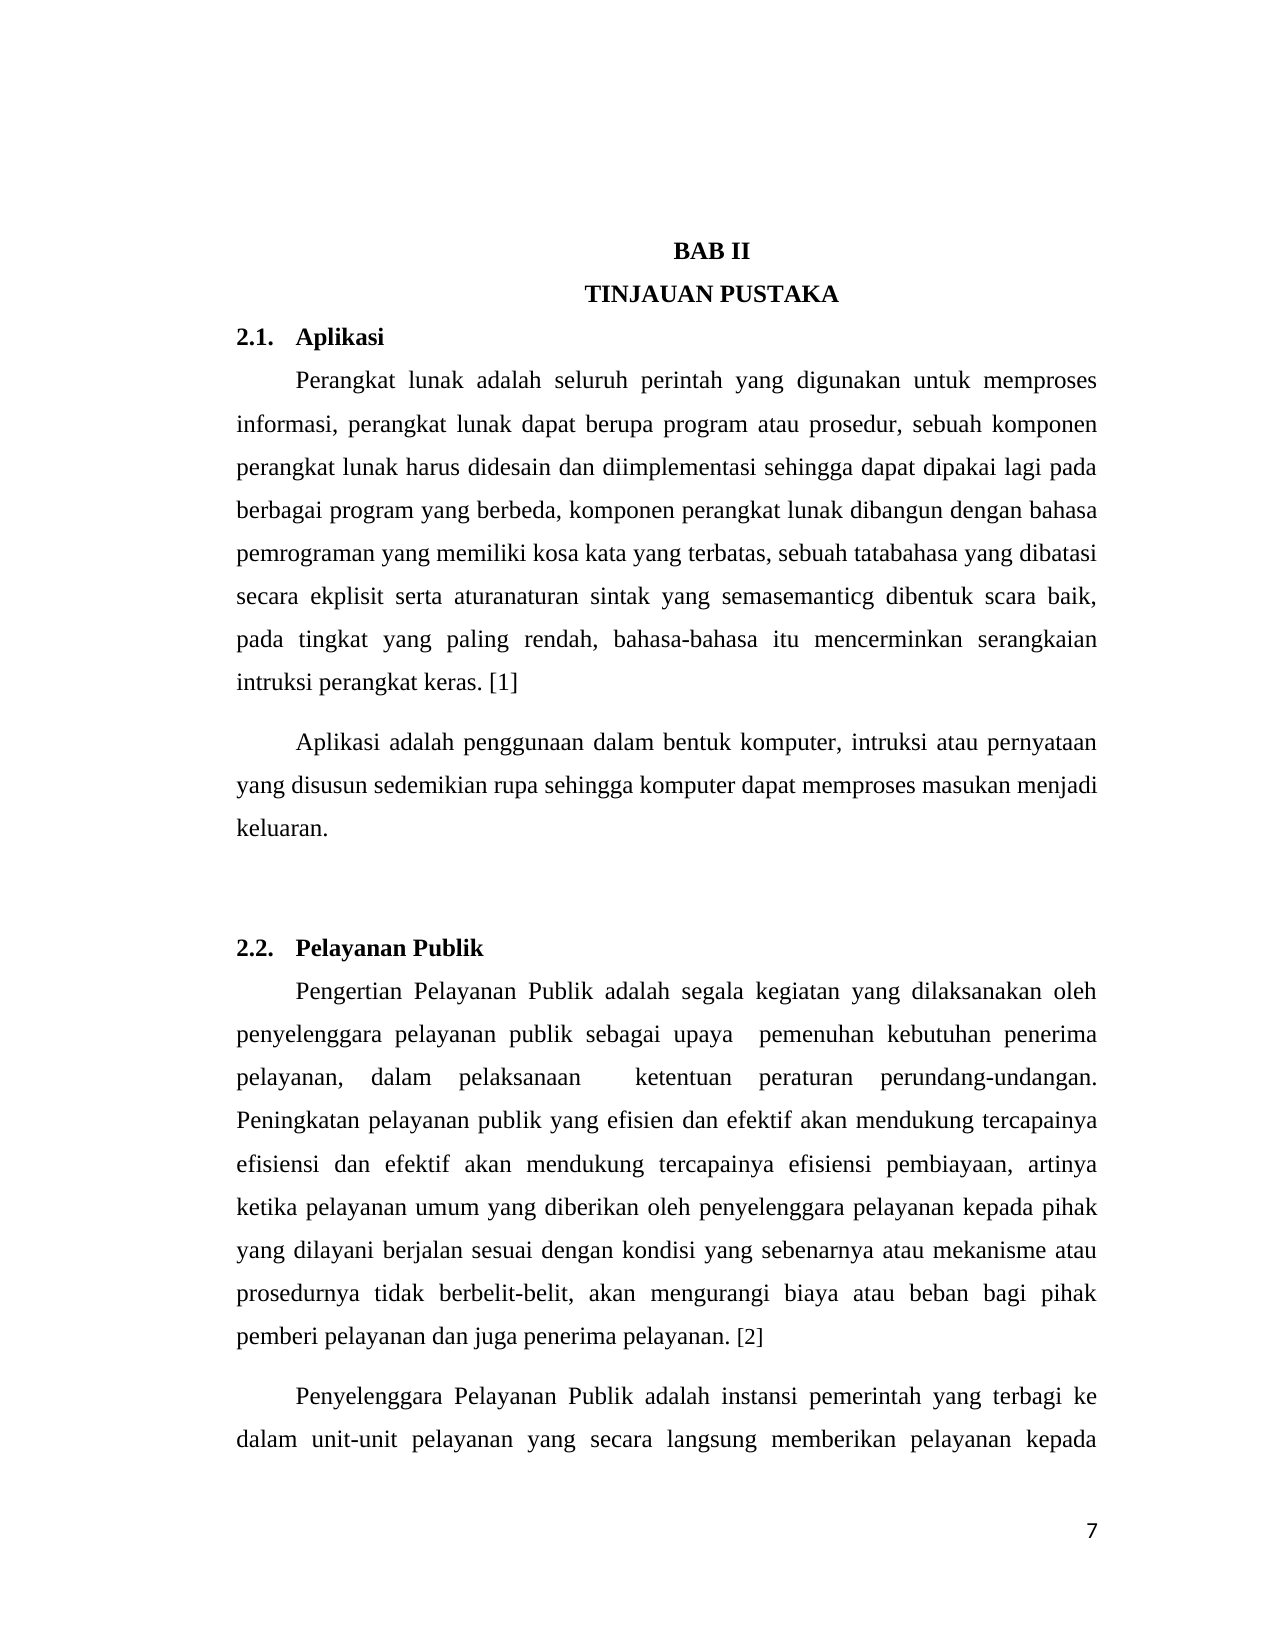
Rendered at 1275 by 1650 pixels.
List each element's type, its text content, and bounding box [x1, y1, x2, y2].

text Perangkat lunak adalah seluruh perintah yang digunakan untuk memproses informasi, perangkat lunak dapat berupa program atau prosedur, sebuah komponen perangkat lunak harus didesain dan diimplementasi sehingga dapat dipakai lagi pada berbagai program yang berbeda, komponen perangkat lunak dibangun dengan bahasa pemrograman yang memiliki kosa kata yang terbatas, sebuah tatabahasa yang dibatasi secara ekplisit serta aturanaturan sintak yang semasemanticg dibentuk scara baik, pada tingkat yang paling rendah, bahasa-bahasa itu mencerminkan serangkaian intruksi perangkat keras. [236, 366, 1098, 696]
subtitle BAB II TINJAUAN PUSTAKA [326, 236, 1098, 308]
subtitle Pelayanan Publik [236, 933, 1098, 962]
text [236, 1381, 1098, 1453]
text Pengertian Pelayanan Publik adalah segala kegiatan yang dilaksanakan oleh penyelenggara pelayanan publik sebagai upaya pemenuhan kebutuhan penerima pelayanan, dalam pelaksanaan ketentuan peraturan perundang-undangan. Peningkatan pelayanan publik yang efisien dan efektif akan mendukung tercapainya efisiensi dan efektif akan mendukung tercapainya efisiensi pembiayaan, artinya ketika pelayanan umum yang diberikan oleh penyelenggara pelayanan kepada pihak yang dilayani berjalan sesuai dengan kondisi yang sebenarnya atau mekanisme atau prosedurnya tidak berbelit-belit, akan mengurangi biaya atau beban bagi pihak pemberi pelayanan dan juga penerima pelayanan. [236, 976, 1098, 1350]
text Aplikasi adalah penggunaan dalam bentuk komputer, intruksi atau pernyataan yang disusun sedemikian rupa sehingga komputer dapat memproses masukan menjadi keluaran. [236, 727, 1098, 842]
subtitle Aplikasi [236, 322, 1098, 351]
